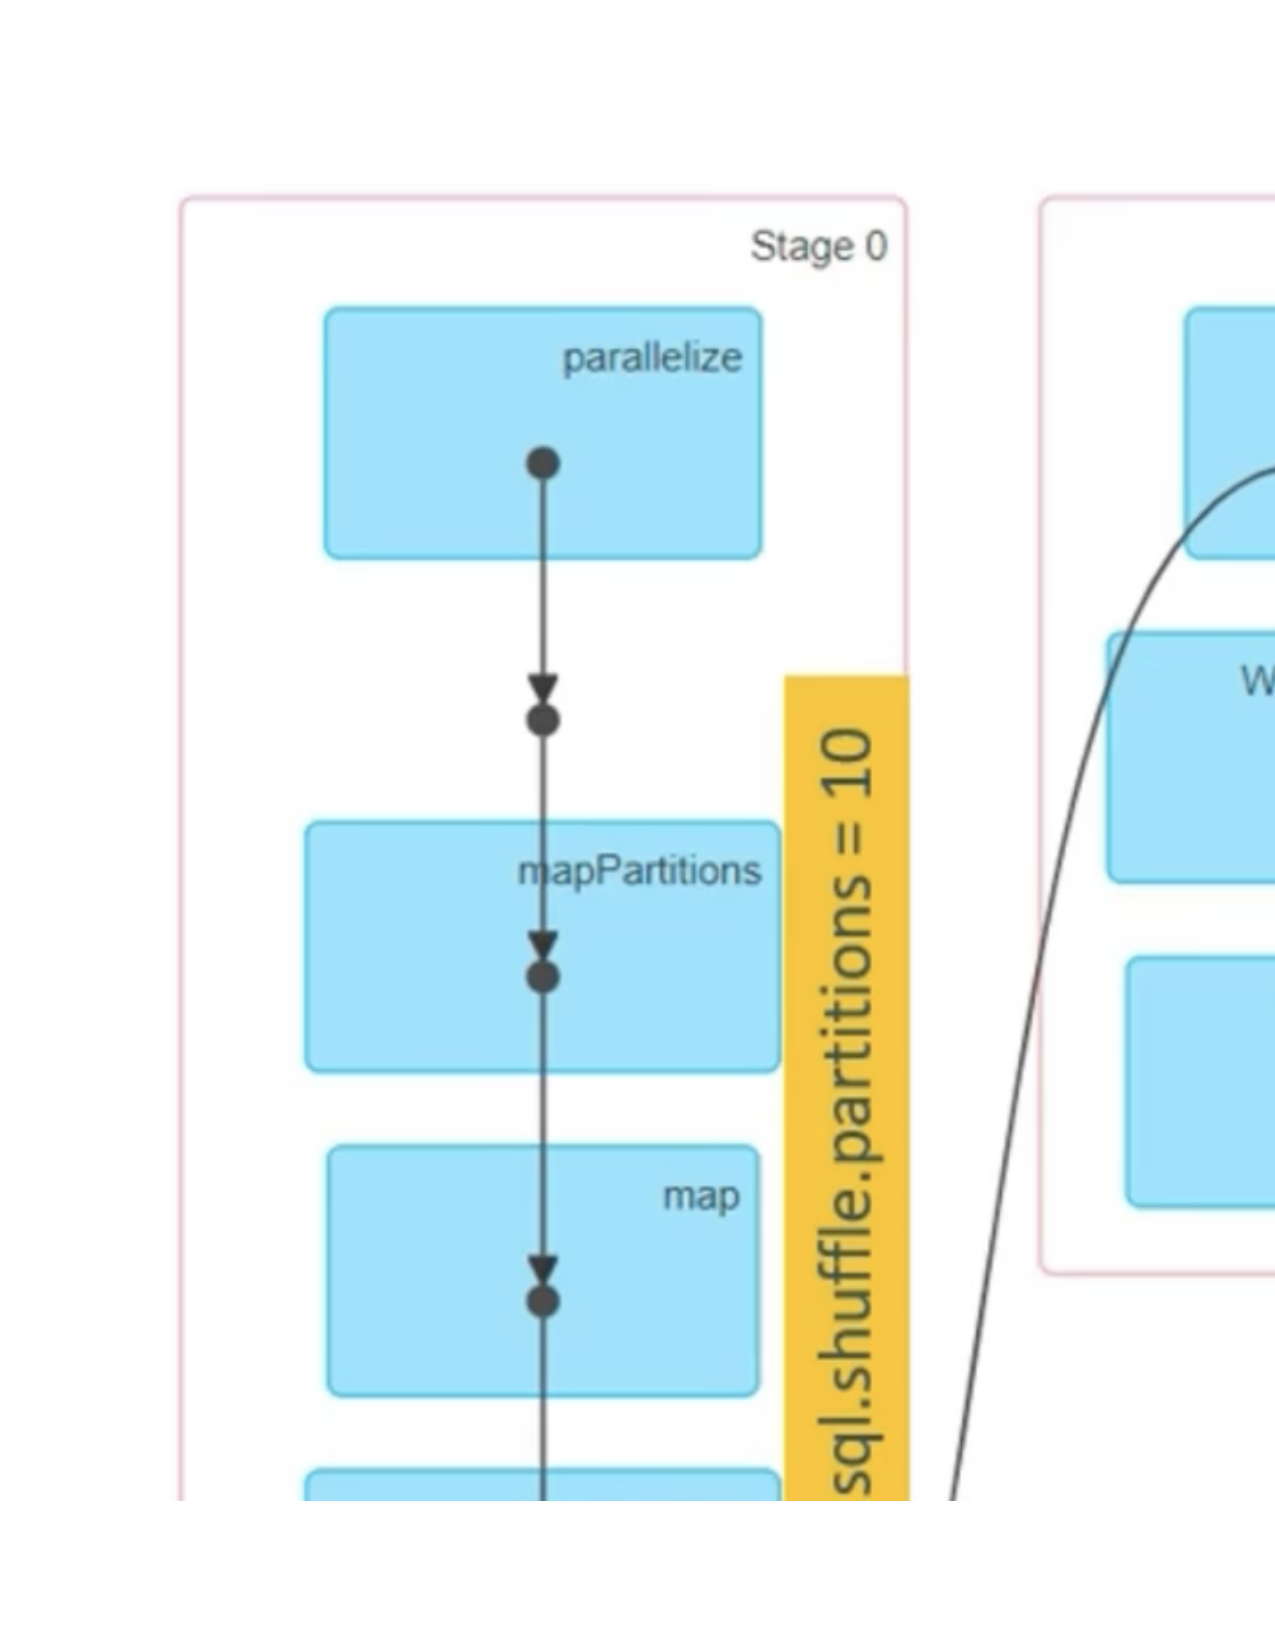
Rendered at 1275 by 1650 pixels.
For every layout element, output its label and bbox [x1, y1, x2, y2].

picture [150, 150, 1275, 1501]
